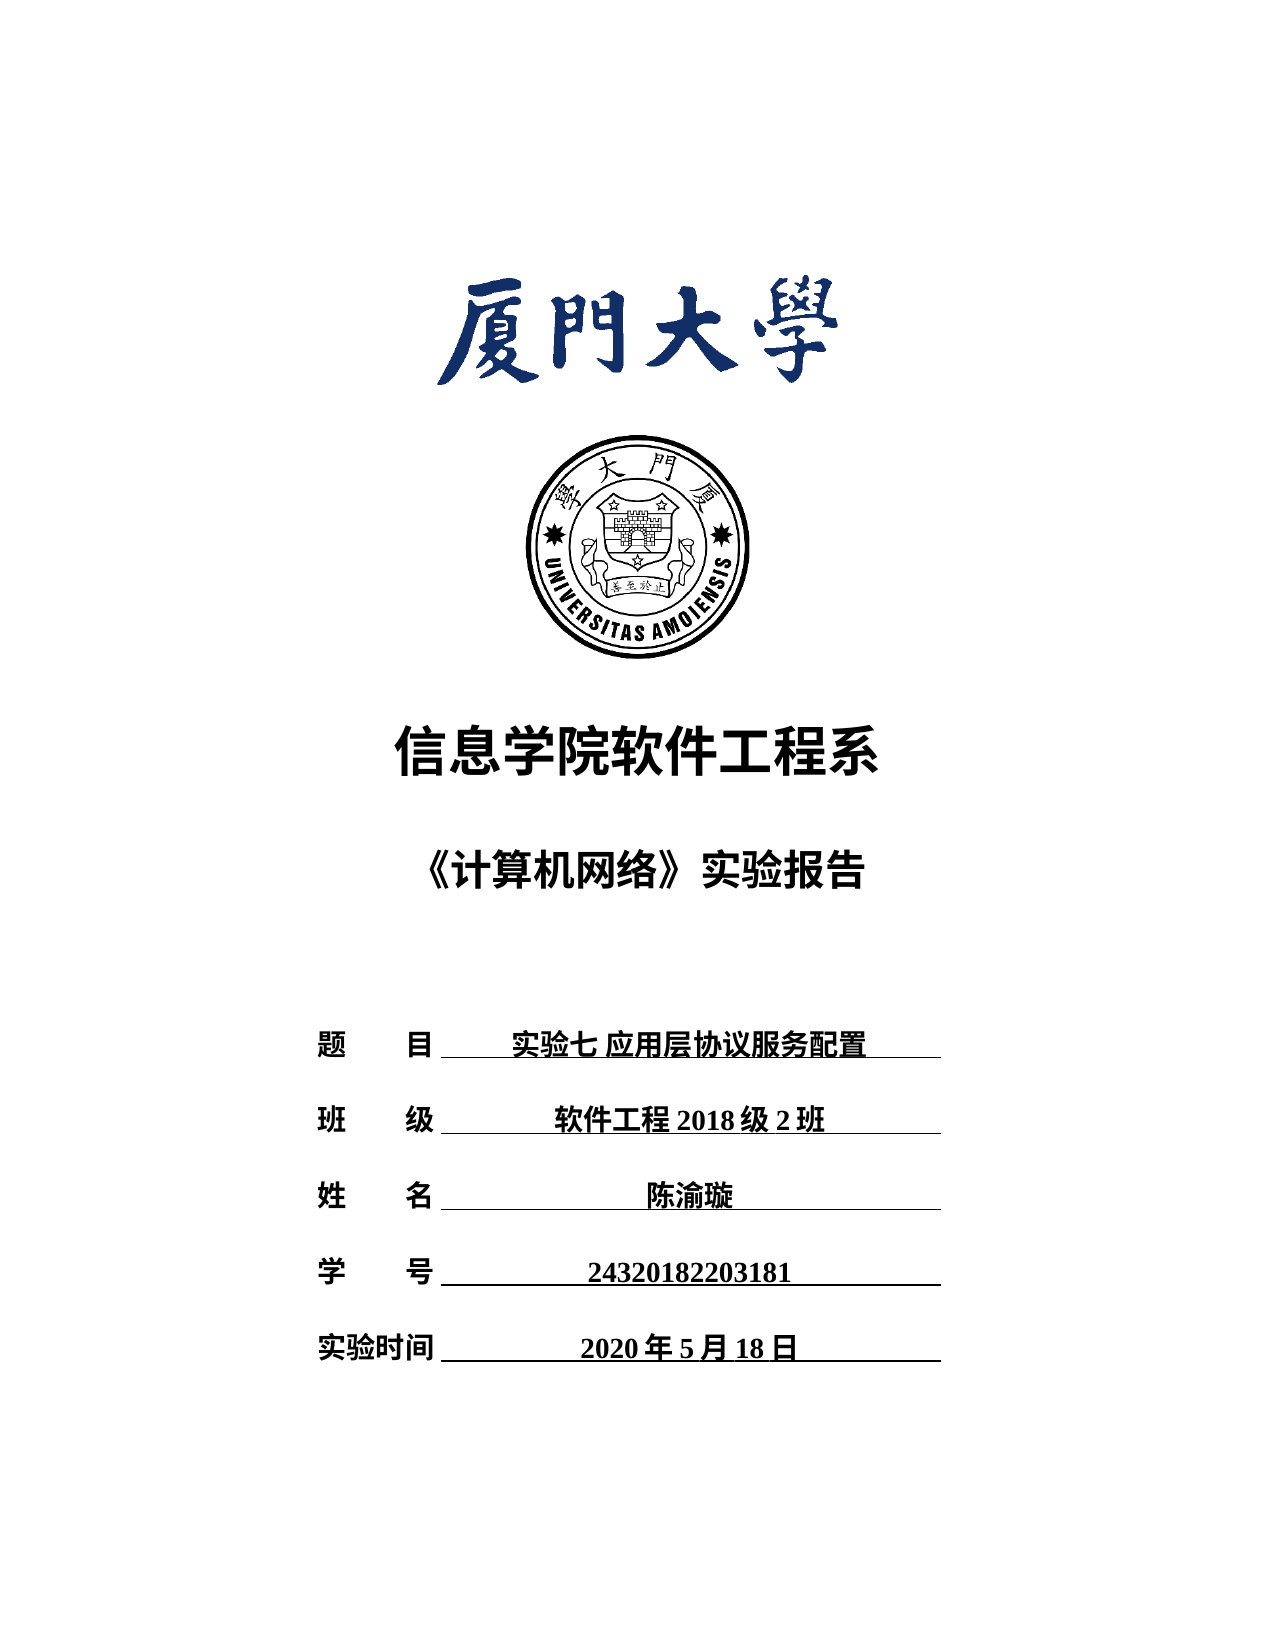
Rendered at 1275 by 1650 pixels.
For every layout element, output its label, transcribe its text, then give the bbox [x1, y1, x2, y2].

picture [525, 434, 750, 659]
subtitle 信息学院软件工程系 [187, 708, 1087, 787]
text 实验时间 2020年5月18日 [187, 1325, 1087, 1367]
picture [437, 275, 838, 385]
text 班 级 软件工程2018级2班 [187, 1097, 1087, 1139]
text 姓 名 陈渝璇 [187, 1173, 1087, 1215]
text 题 目 实验七 应用层协议服务配置 [187, 1021, 1087, 1063]
subtitle 《计算机网络》实验报告 [187, 837, 1087, 897]
text 学 号 24320182203181 [187, 1249, 1087, 1291]
